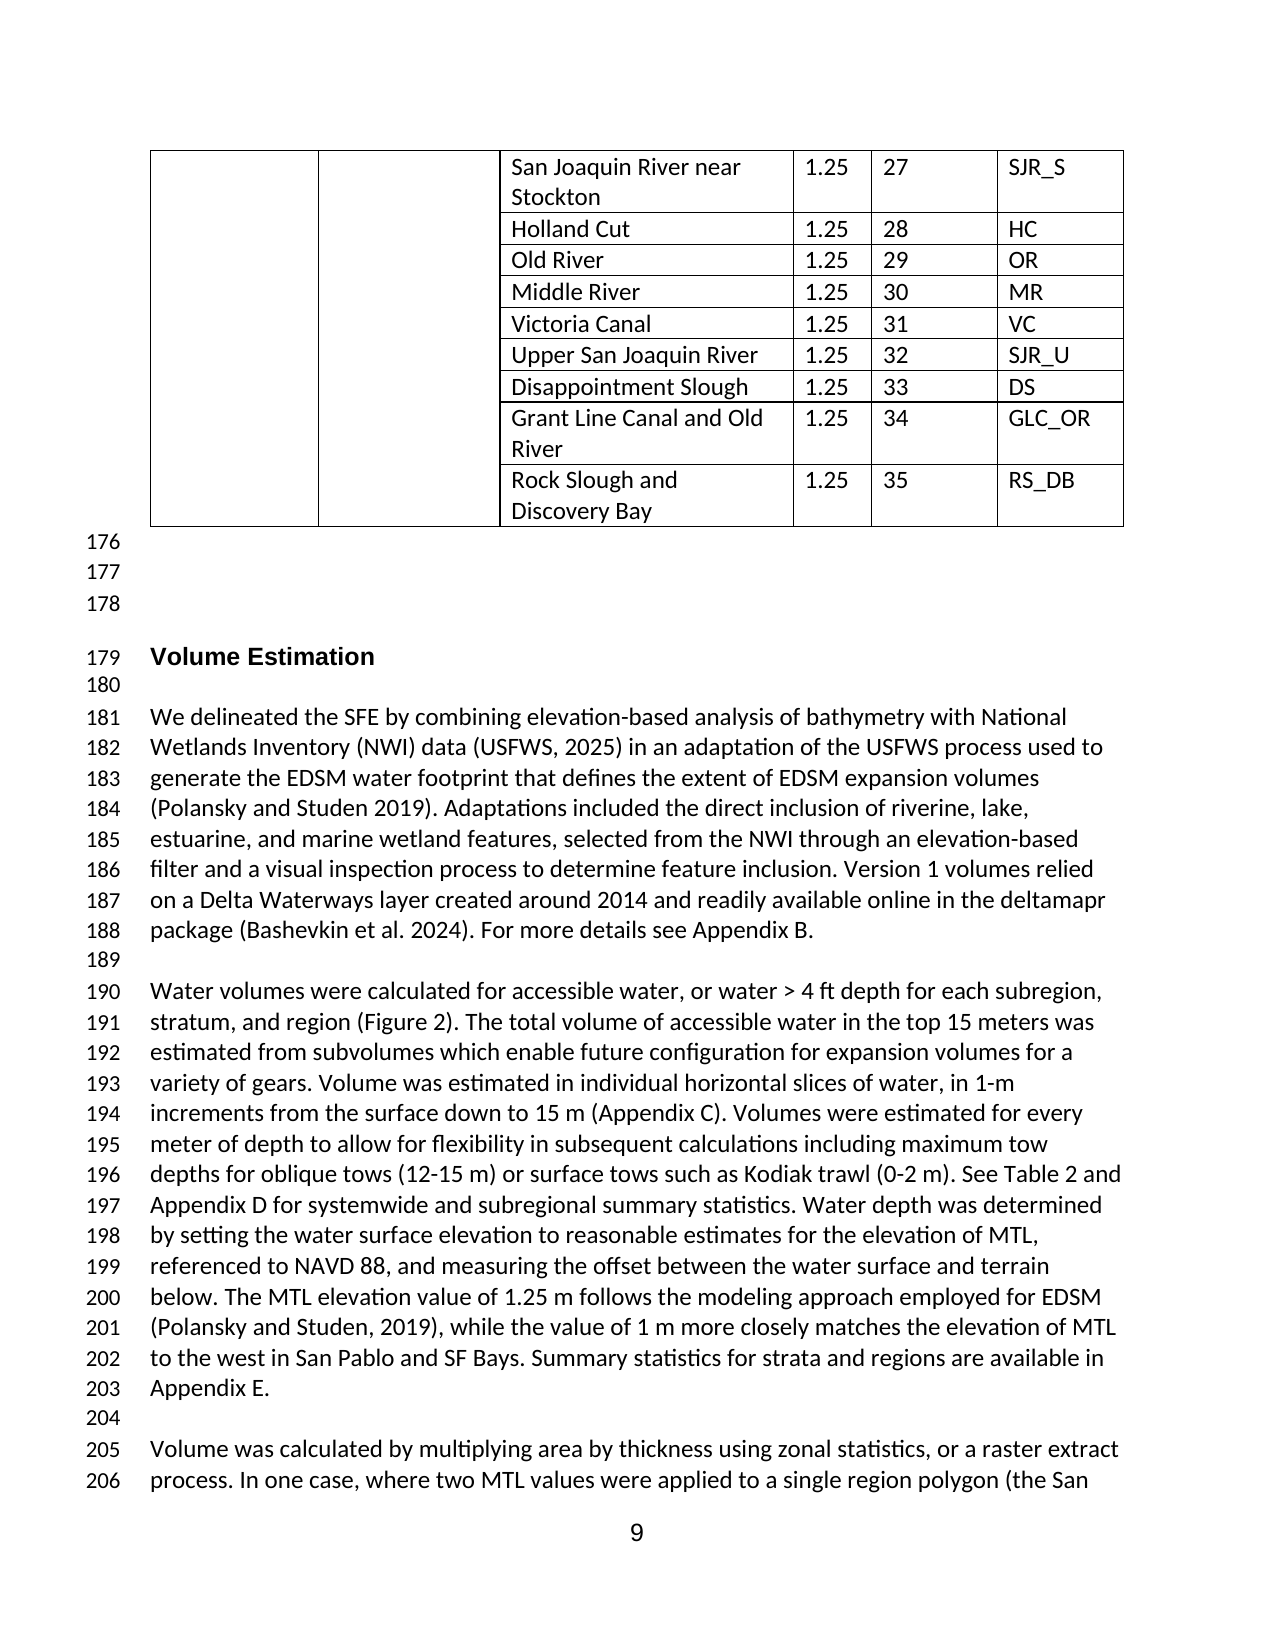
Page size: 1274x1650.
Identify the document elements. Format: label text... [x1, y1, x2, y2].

table_cell 1.25 [794, 465, 871, 526]
table_cell 34 [872, 403, 997, 463]
table_cell 1.25 [794, 371, 871, 401]
table_cell 33 [872, 371, 997, 401]
table_cell OR [998, 245, 1123, 275]
table_cell SJR_U [998, 339, 1123, 370]
table_cell 1.25 [794, 245, 871, 275]
text We delineated the SFE by combining elevation-based analysis of bathymetry with National Wetlands Inventory (NWI) data (USFWS, 2025) in an adaptation of the USFWS process used to generate the EDSM water footprint that defines the extent of EDSM expansion volumes (Polansky and Studen 2019). Adaptations included the direct inclusion of riverine, lake, estuarine, and marine wetland features, selected from the NWI through an elevation-based filter and a visual inspection process to determine feature inclusion. Version 1 volumes relied on a Delta Waterways layer created around 2014 and readily available online in the deltamapr package (Bashevkin et al. 2024). For more details see Appendix B. [150, 701, 1123, 945]
table_cell 35 [872, 465, 997, 526]
table_cell 1.25 [794, 308, 871, 338]
table_cell 1.25 [794, 151, 871, 212]
table_cell SJR_S [998, 151, 1123, 212]
table_cell RS_DB [998, 465, 1123, 526]
table_cell Holland Cut [501, 213, 793, 244]
table_cell 30 [872, 276, 997, 307]
table_cell DS [998, 371, 1123, 401]
table_cell 1.25 [794, 276, 871, 307]
table_cell Middle River [501, 276, 793, 307]
text Water volumes were calculated for accessible water, or water > 4 ft depth for each subregion, stratum, and region (Figure 2). The total volume of accessible water in the top 15 meters was estimated from subvolumes which enable future configuration for expansion volumes for a variety of gears. Volume was estimated in individual horizontal slices of water, in 1-m increments from the surface down to 15 m (Appendix C). Volumes were estimated for every meter of depth to allow for flexibility in subsequent calculations including maximum tow depths for oblique tows (12-15 m) or surface tows such as Kodiak trawl (0-2 m). See Table 2 and Appendix D for systemwide and subregional summary statistics. Water depth was determined by setting the water surface elevation to reasonable estimates for the elevation of MTL, referenced to NAVD 88, and measuring the offset between the water surface and terrain below. The MTL elevation value of 1.25 m follows the modeling approach employed for EDSM (Polansky and Studen, 2019), while the value of 1 m more closely matches the elevation of MTL to the west in San Pablo and SF Bays. Summary statistics for strata and regions are available in Appendix E. [150, 975, 1123, 1403]
table_cell MR [998, 276, 1123, 307]
table_cell VC [998, 308, 1123, 338]
table_cell 27 [872, 151, 997, 212]
table_cell Grant Line Canal and Old River [501, 403, 793, 463]
table_cell San Joaquin River near Stockton [501, 151, 793, 212]
table_cell 1.25 [794, 403, 871, 463]
table_cell HC [998, 213, 1123, 244]
table_cell Victoria Canal [501, 308, 793, 338]
table_cell 32 [872, 339, 997, 370]
subtitle Volume Estimation [150, 641, 1123, 670]
table_cell Disappointment Slough [501, 371, 793, 401]
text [150, 1433, 1123, 1494]
table_cell 29 [872, 245, 997, 275]
table_cell Old River [501, 245, 793, 275]
table_cell Upper San Joaquin River [501, 339, 793, 370]
table_cell Rock Slough and Discovery Bay [501, 465, 793, 526]
table_cell 28 [872, 213, 997, 244]
table_cell GLC_OR [998, 403, 1123, 463]
table_cell 31 [872, 308, 997, 338]
table_cell 1.25 [794, 213, 871, 244]
table_cell 1.25 [794, 339, 871, 370]
